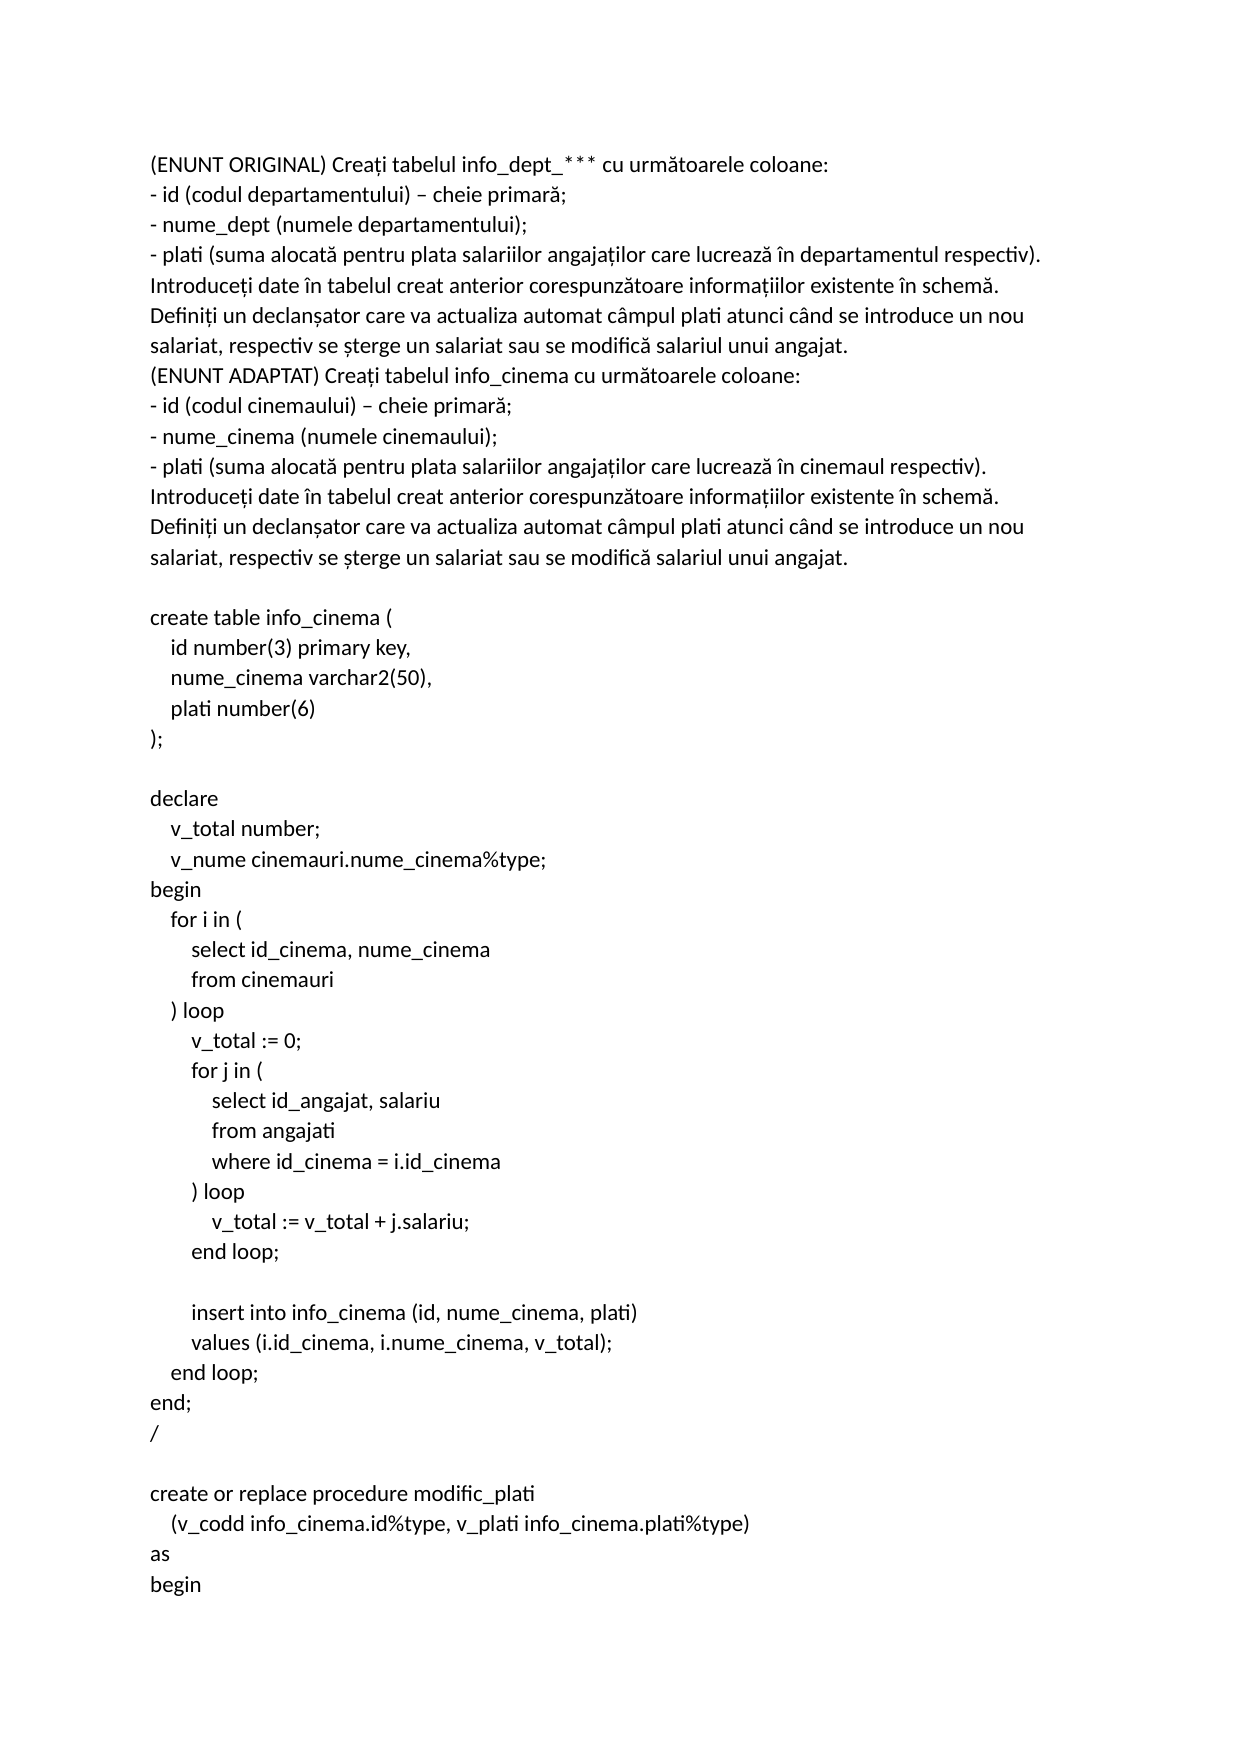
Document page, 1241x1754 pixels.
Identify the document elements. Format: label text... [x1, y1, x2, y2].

text for i in ( [150, 905, 1090, 933]
text end loop; [150, 1237, 1090, 1266]
text as [150, 1539, 1090, 1568]
text ); [150, 724, 1090, 752]
text create or replace procedure modific_plati [150, 1479, 1090, 1507]
text nume_cinema varchar2(50), [150, 663, 1090, 692]
text (v_codd info_cinema.id%type, v_plati info_cinema.plati%type) [150, 1509, 1090, 1537]
text values (i.id_cinema, i.nume_cinema, v_total); [150, 1328, 1090, 1356]
text - nume_cinema (numele cinemaului); [150, 422, 1090, 450]
text Definiți un declanșator care va actualiza automat câmpul plati atunci când se introduce un nou salariat, respectiv se șterge un salariat sau se modifică salariul unui angajat. [150, 301, 1090, 359]
text end; [150, 1388, 1090, 1417]
text (ENUNT ORIGINAL) Creați tabelul info_dept_*** cu următoarele coloane: [150, 150, 1090, 178]
text for j in ( [150, 1056, 1090, 1084]
text - nume_dept (numele departamentului); [150, 210, 1090, 238]
text end loop; [150, 1358, 1090, 1386]
text insert into info_cinema (id, nume_cinema, plati) [150, 1298, 1090, 1326]
text select id_angajat, salariu [150, 1086, 1090, 1114]
text begin [150, 875, 1090, 903]
text id number(3) primary key, [150, 633, 1090, 661]
text - id (codul departamentului) – cheie primară; [150, 180, 1090, 208]
text v_total number; [150, 814, 1090, 843]
text v_total := 0; [150, 1026, 1090, 1054]
text v_total := v_total + j.salariu; [150, 1207, 1090, 1235]
text Introduceți date în tabelul creat anterior corespunzătoare informațiilor existente în schemă. [150, 482, 1090, 510]
text begin [150, 1570, 1090, 1598]
text plati number(6) [150, 694, 1090, 722]
text Introduceți date în tabelul creat anterior corespunzătoare informațiilor existente în schemă. [150, 271, 1090, 299]
text - plati (suma alocată pentru plata salariilor angajaților care lucrează în cinemaul respectiv). [150, 452, 1090, 480]
text from cinemauri [150, 966, 1090, 994]
text - plati (suma alocată pentru plata salariilor angajaților care lucrează în departamentul respectiv). [150, 241, 1090, 269]
text from angajati [150, 1117, 1090, 1145]
text Definiți un declanșator care va actualiza automat câmpul plati atunci când se introduce un nou salariat, respectiv se șterge un salariat sau se modifică salariul unui angajat. [150, 512, 1090, 571]
text v_nume cinemauri.nume_cinema%type; [150, 845, 1090, 873]
text (ENUNT ADAPTAT) Creați tabelul info_cinema cu următoarele coloane: [150, 361, 1090, 389]
text / [150, 1419, 1090, 1447]
text select id_cinema, nume_cinema [150, 935, 1090, 963]
text where id_cinema = i.id_cinema [150, 1147, 1090, 1175]
text declare [150, 784, 1090, 812]
text ) loop [150, 1177, 1090, 1205]
text ) loop [150, 996, 1090, 1024]
text create table info_cinema ( [150, 603, 1090, 631]
text - id (codul cinemaului) – cheie primară; [150, 392, 1090, 420]
